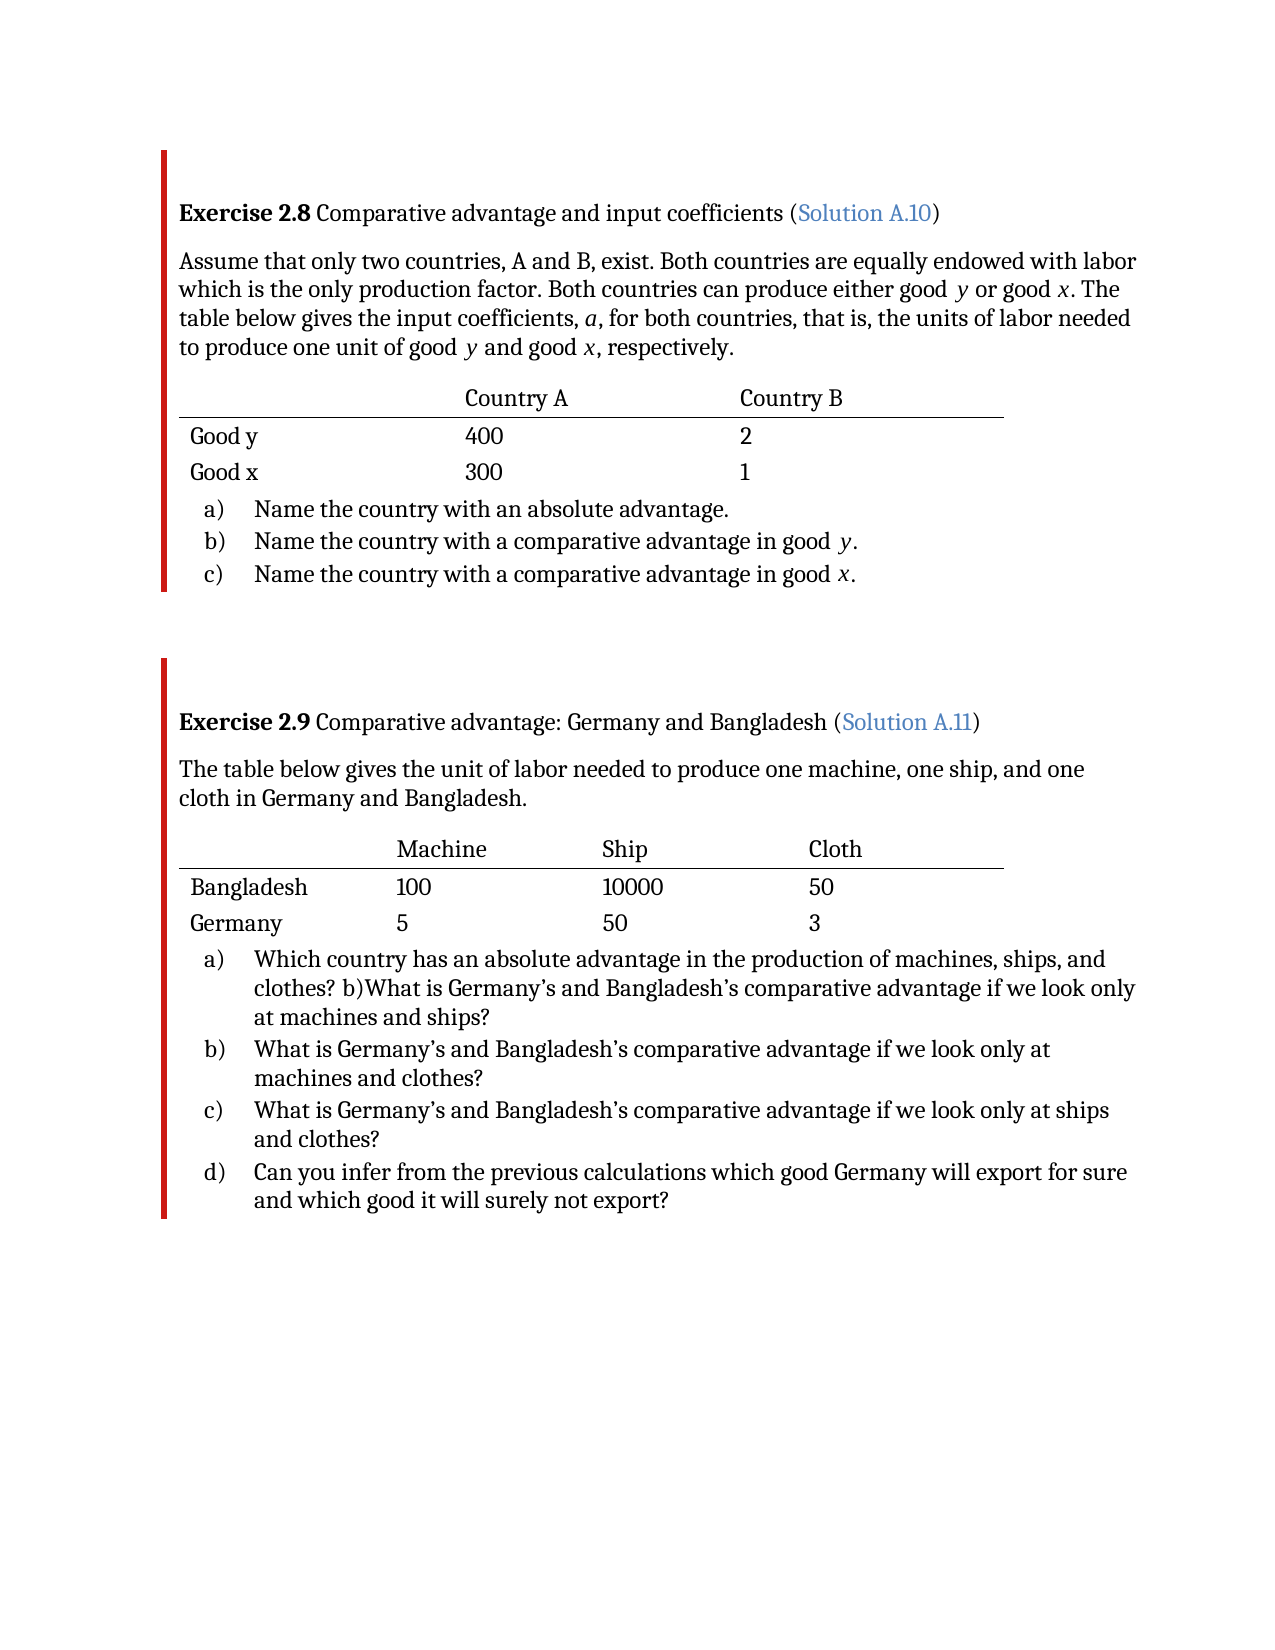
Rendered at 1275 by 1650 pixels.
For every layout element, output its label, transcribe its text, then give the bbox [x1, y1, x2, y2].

table_header Exercise 2.8 Comparative advantage and input coefficients (Solution A.10) Assume that only two countries, A and B, exist. Both countries are equally endowed with labor which is the only production factor. Both countries can produce either good or good . The table below gives the input coefficients, , for both countries, that is, the units of labor needed to produce one unit of good and good , respectively. Name the country with an absolute advantage. Name the country with a comparative advantage in good . Name the country with a comparative advantage in good . [167, 150, 1139, 592]
table_header Exercise 2.9 Comparative advantage: Germany and Bangladesh (Solution A.11) The table below gives the unit of labor needed to produce one machine, one ship, and one cloth in Germany and Bangladesh. Which country has an absolute advantage in the production of machines, ships, and clothes? b)What is Germany’s and Bangladesh’s comparative advantage if we look only at machines and ships? What is Germany’s and Bangladesh’s comparative advantage if we look only at machines and clothes? What is Germany’s and Bangladesh’s comparative advantage if we look only at ships and clothes? Can you infer from the previous calculations which good Germany will export for sure and which good it will surely not export? [167, 658, 1139, 1219]
